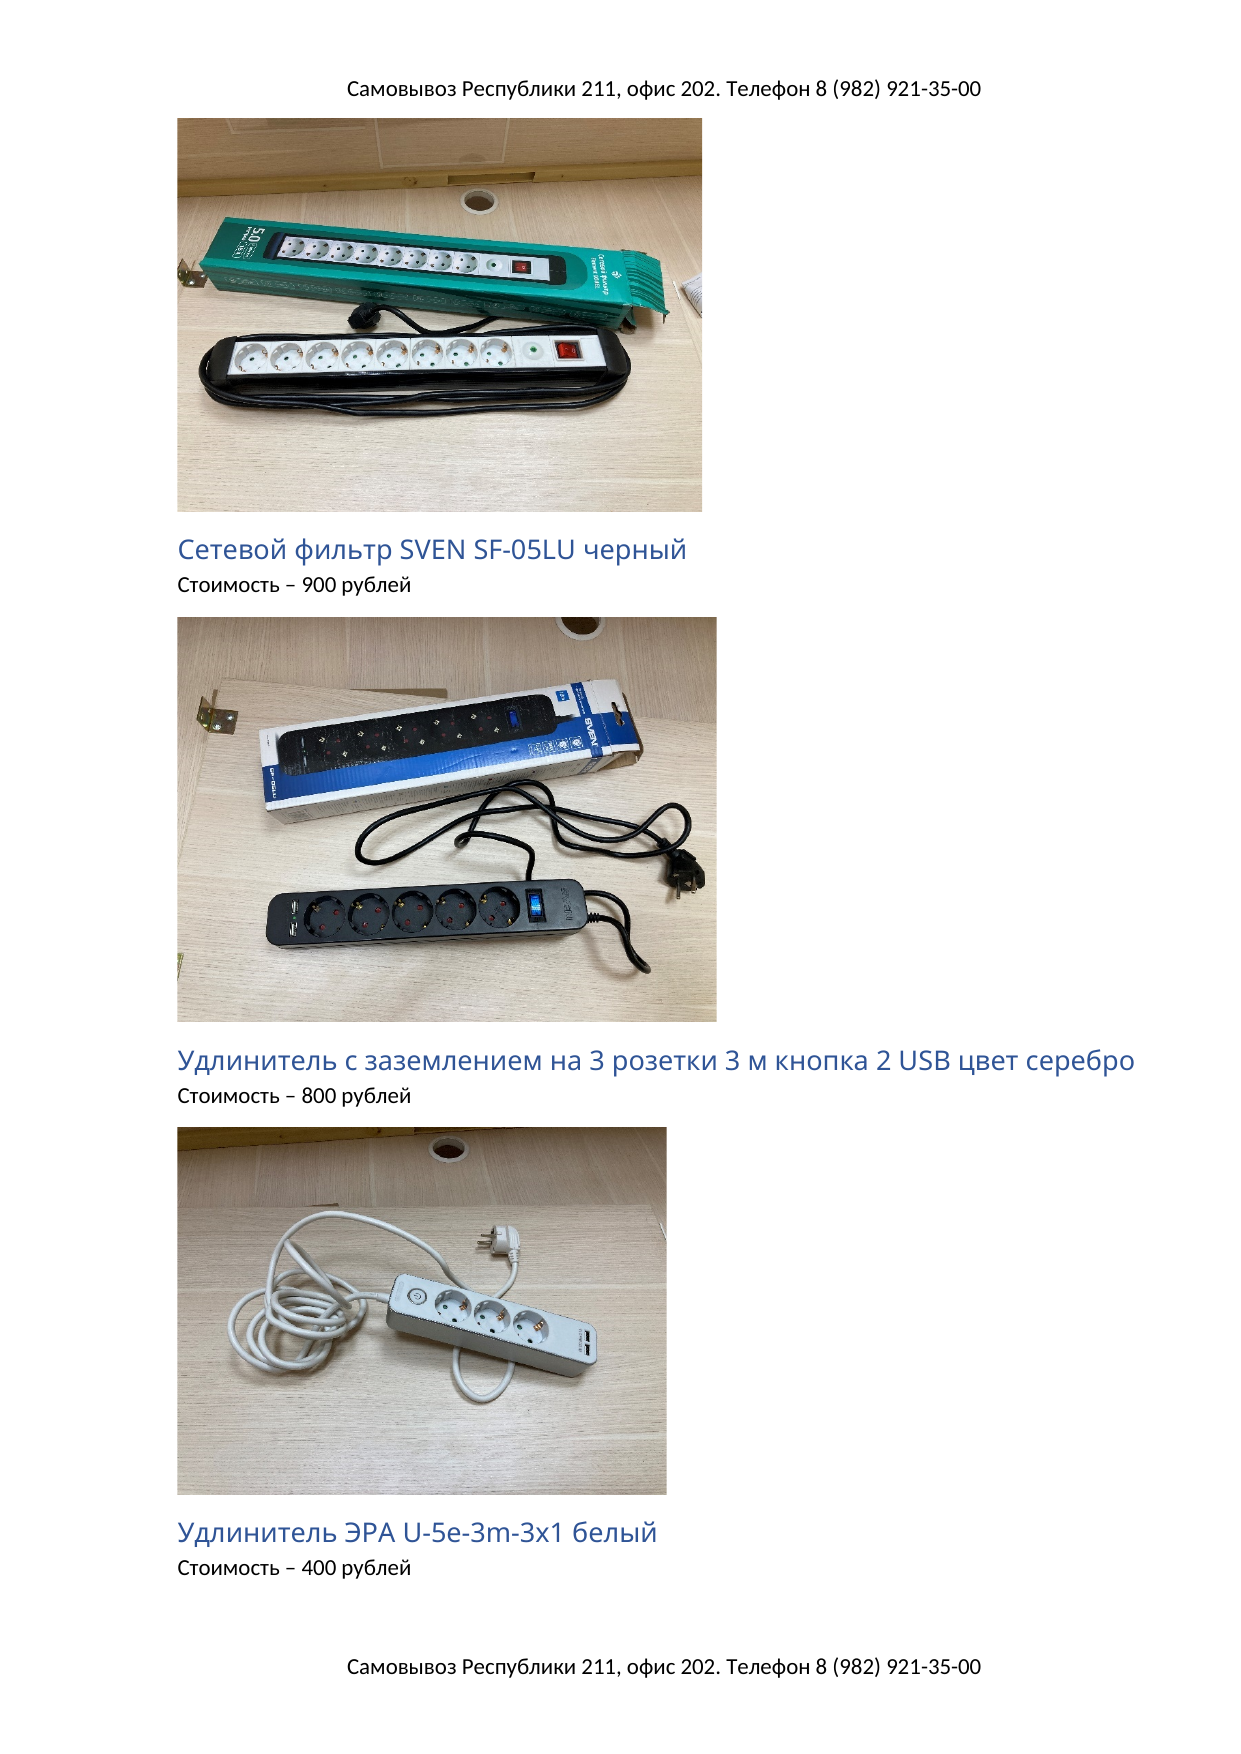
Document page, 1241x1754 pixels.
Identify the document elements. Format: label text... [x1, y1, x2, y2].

text Стоимость – 400 рублей [177, 1553, 1152, 1581]
text Стоимость – 800 рублей [177, 1081, 1152, 1109]
subtitle Удлинитель с заземлением на 3 розетки 3 м кнопка 2 USB цвет серебро [177, 1041, 1152, 1078]
picture [177, 617, 717, 1022]
subtitle Сетевой фильтр SVEN SF-05LU черный [177, 531, 1152, 568]
picture [177, 1127, 667, 1495]
picture [177, 118, 703, 512]
text Стоимость – 900 рублей [177, 571, 1152, 598]
subtitle Удлинитель ЭРА U-5e-3m-3x1 белый [177, 1514, 1152, 1551]
